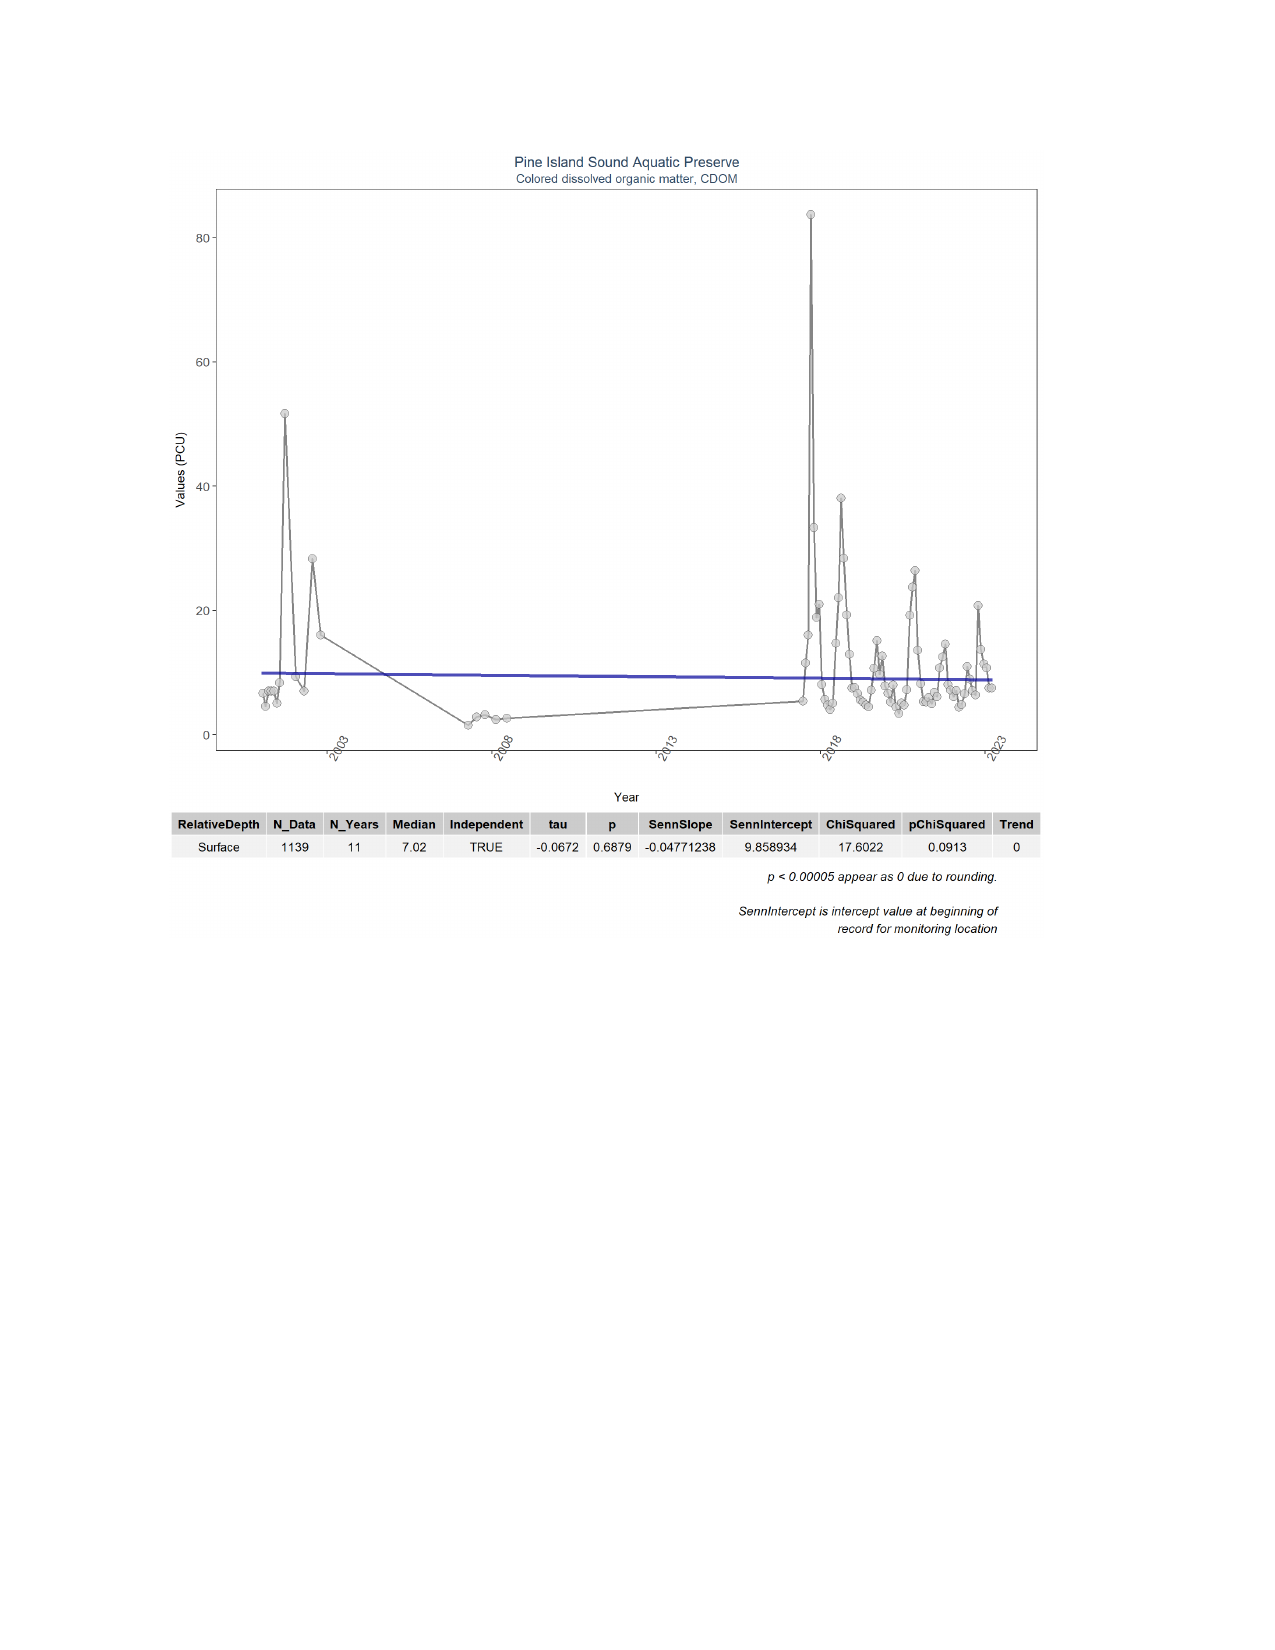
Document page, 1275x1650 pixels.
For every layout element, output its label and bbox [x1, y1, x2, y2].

picture [168, 150, 1044, 938]
